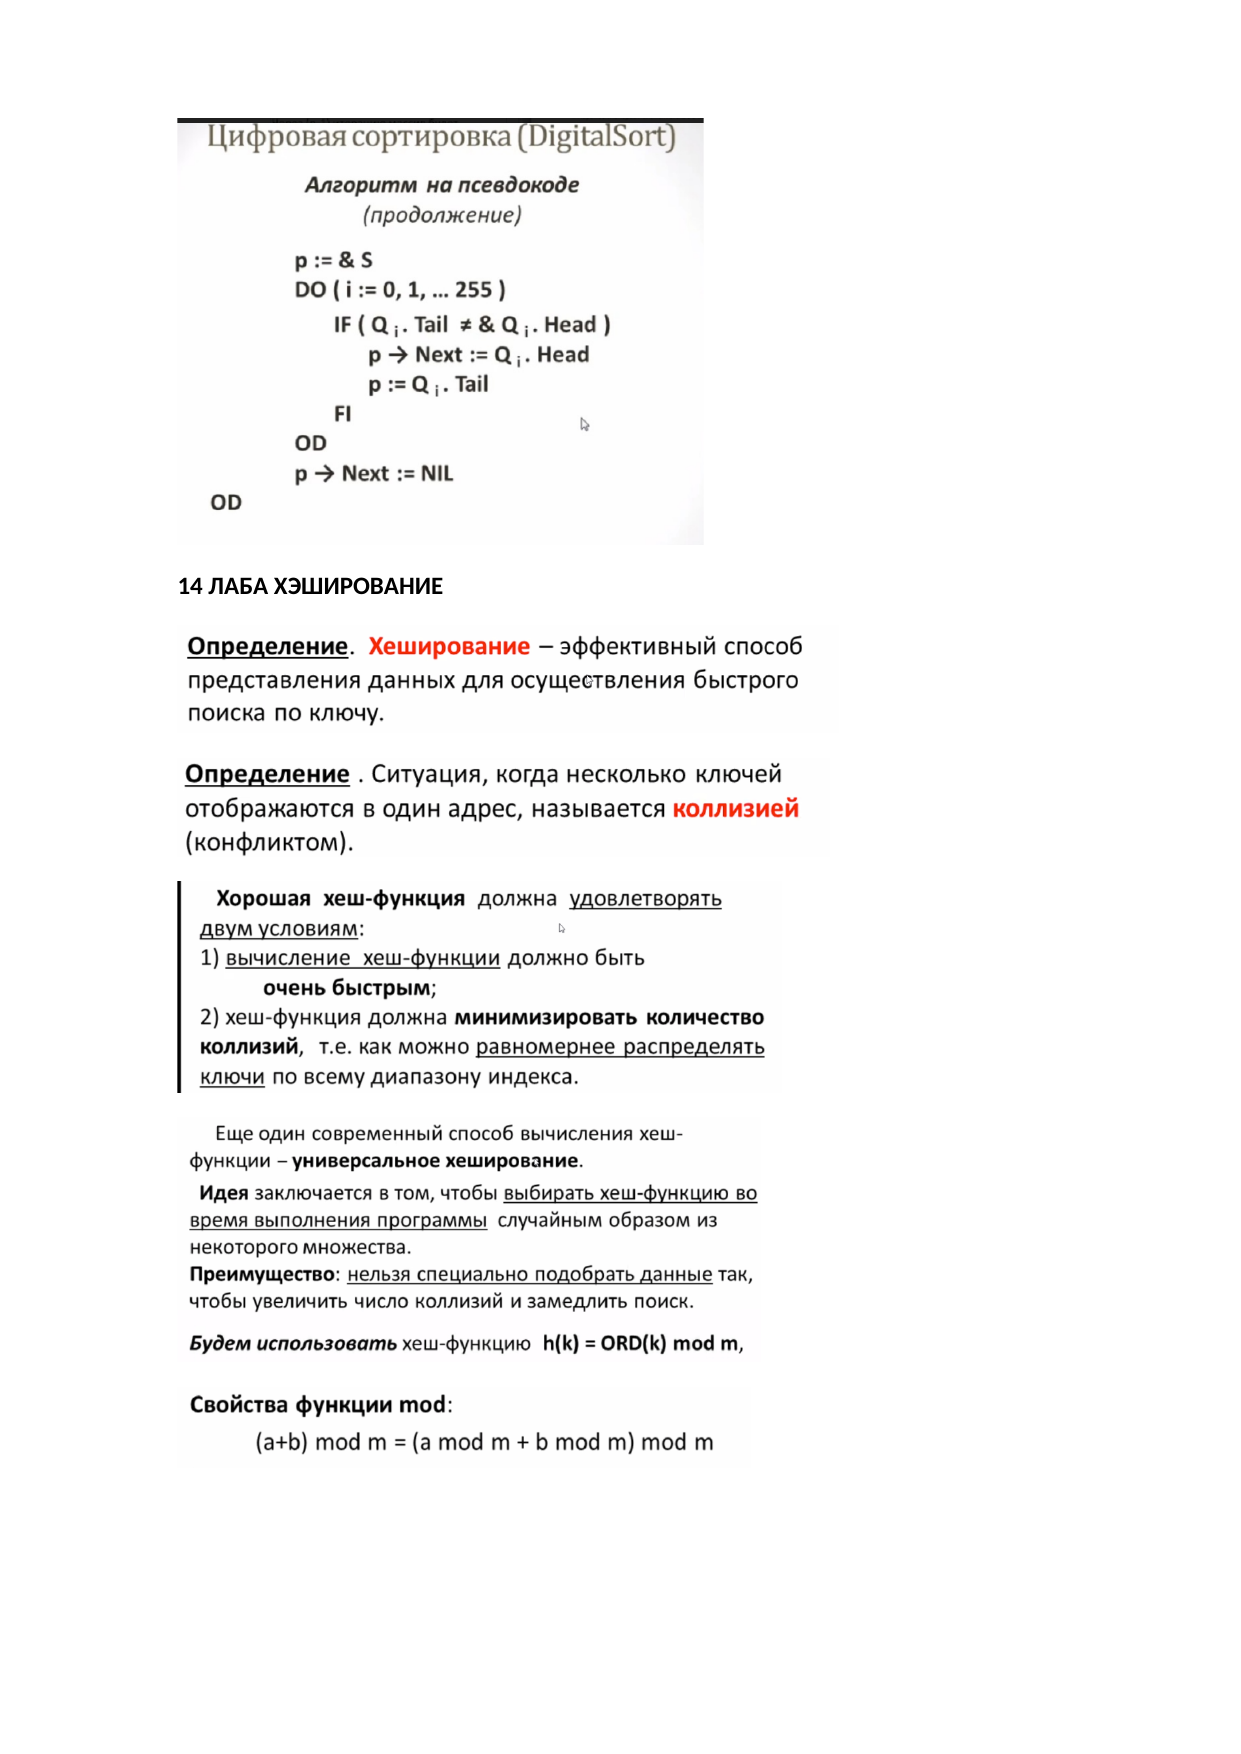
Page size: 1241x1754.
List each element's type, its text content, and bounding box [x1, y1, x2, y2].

picture [177, 625, 840, 733]
picture [177, 118, 704, 545]
picture [177, 1117, 762, 1362]
picture [177, 758, 831, 857]
picture [177, 1387, 751, 1468]
picture [177, 881, 782, 1093]
text 14 ЛАБА ХЭШИРОВАНИЕ [177, 570, 1152, 600]
